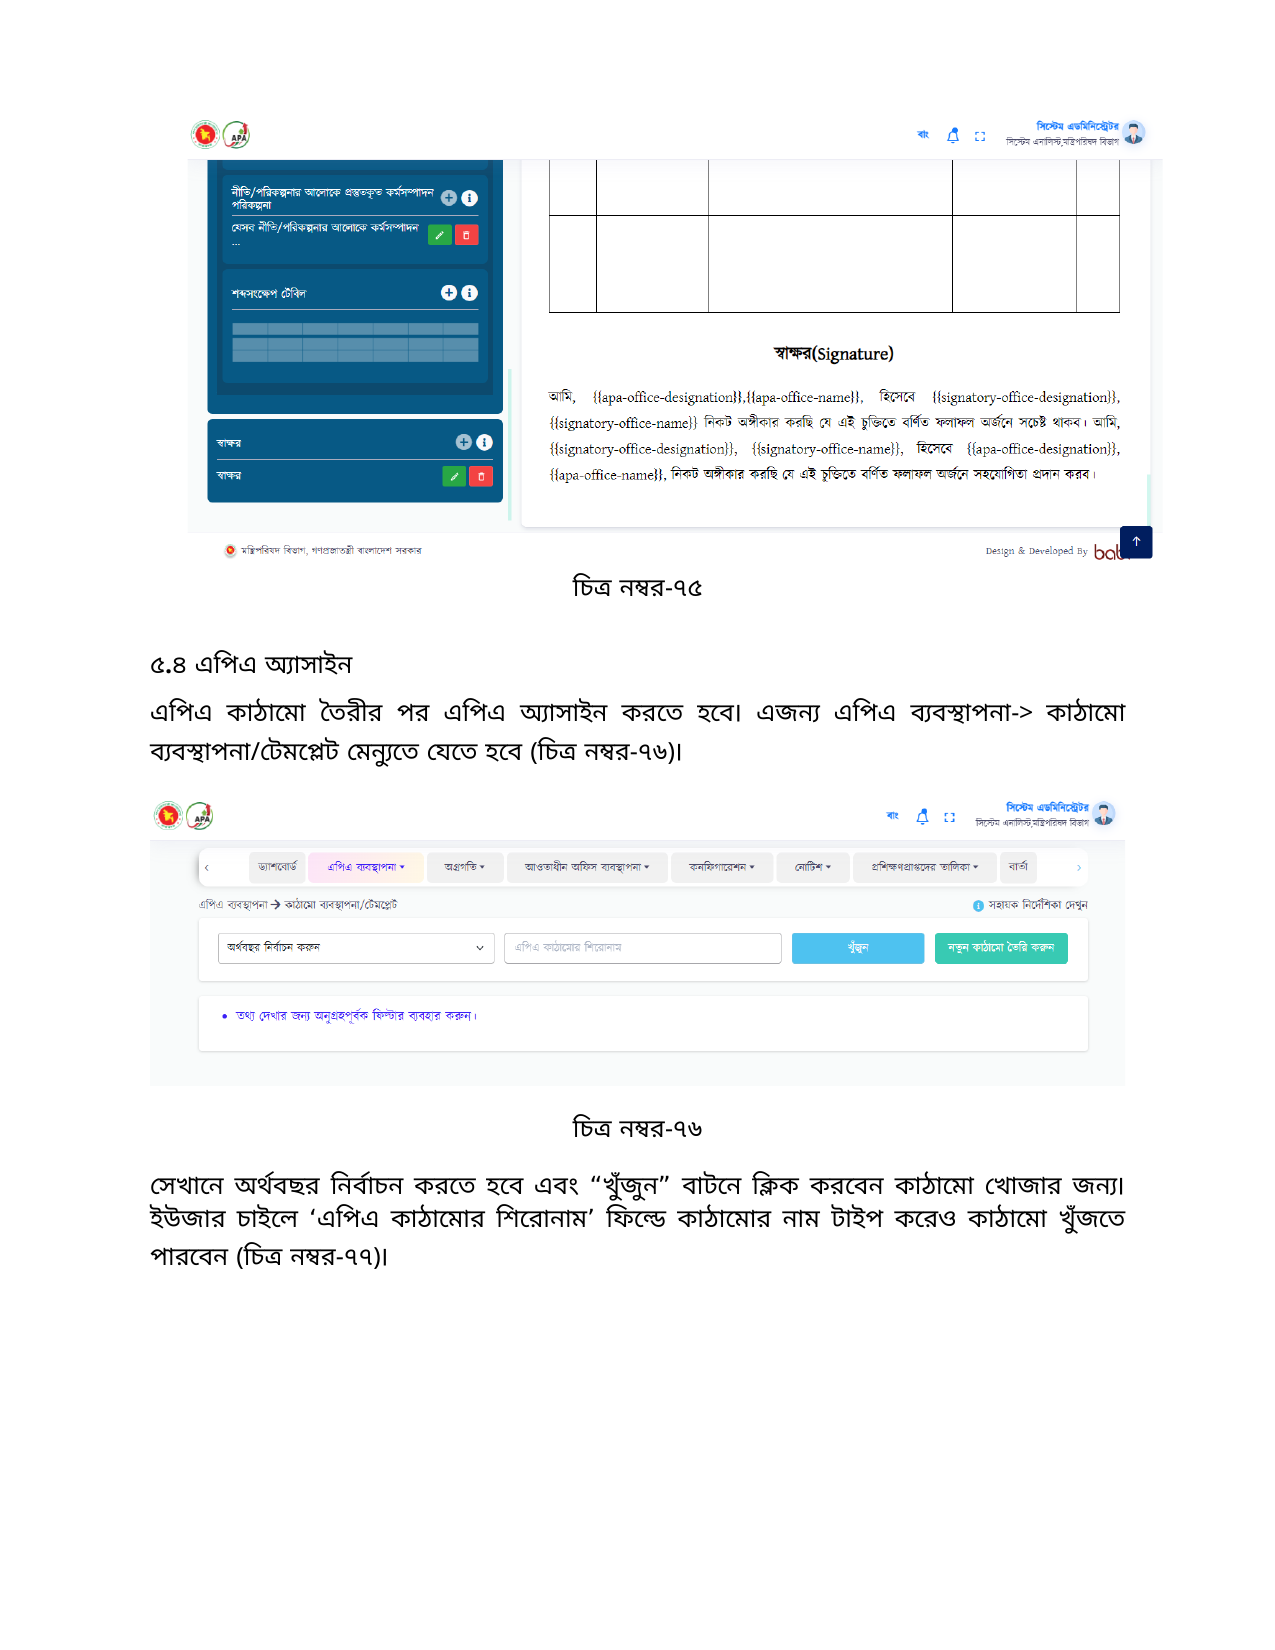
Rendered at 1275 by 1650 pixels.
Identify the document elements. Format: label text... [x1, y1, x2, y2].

picture [150, 793, 1125, 1086]
picture [187, 112, 1163, 566]
text চিত্র নম্বর-৭৫ [150, 570, 1125, 604]
text চিত্র নম্বর-৭৬ [150, 1111, 1125, 1145]
text এপিএ কাঠামো তৈরীর পর এপিএ অ্যাসাইন করতে হবে। এজন্য এপিএ ব্যবস্থাপনা-> কাঠামো ব্যবস্থাপনা/টেমপ্লেট মেন্যুতে যেতে হবে (চিত্র নম্বর-৭৬)। [150, 694, 1125, 767]
subtitle ৫.৪ এপিএ অ্যাসাইন [150, 647, 1125, 681]
text সেখানে অর্থবছর নির্বাচন করতে হবে এবং “খুঁজুন” বাটনে ক্লিক করবেন কাঠামো খোজার জন্য। ইউজার চাইলে ‘এপিএ কাঠামোর শিরোনাম’ ফিল্ডে কাঠামোর নাম টাইপ করেও কাঠামো খুঁজতে পারবেন (চিত্র নম্বর-৭৭)। [150, 1171, 1125, 1273]
